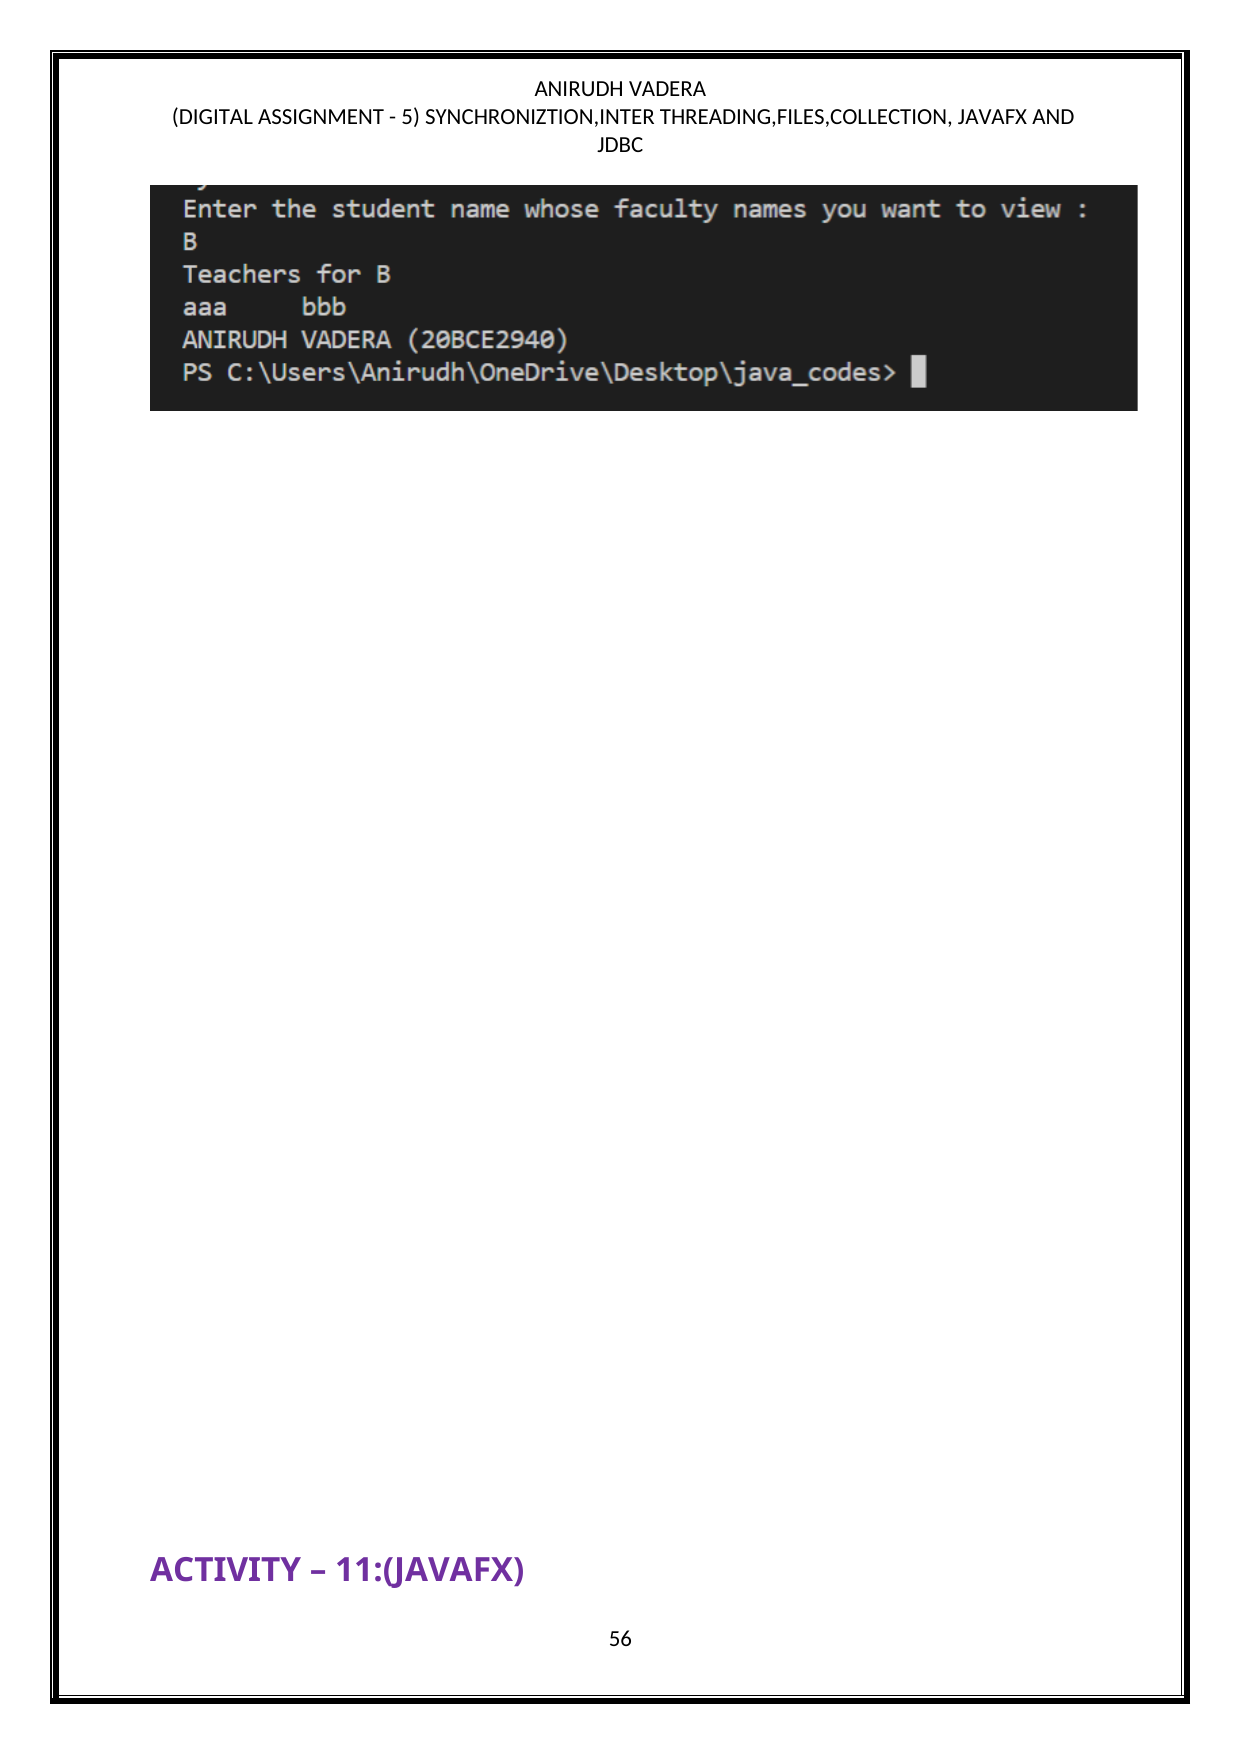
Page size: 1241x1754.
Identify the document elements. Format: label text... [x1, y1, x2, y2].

text ACTIVITY – 11:(JAVAFX) [150, 1545, 1090, 1591]
picture [150, 185, 1138, 411]
